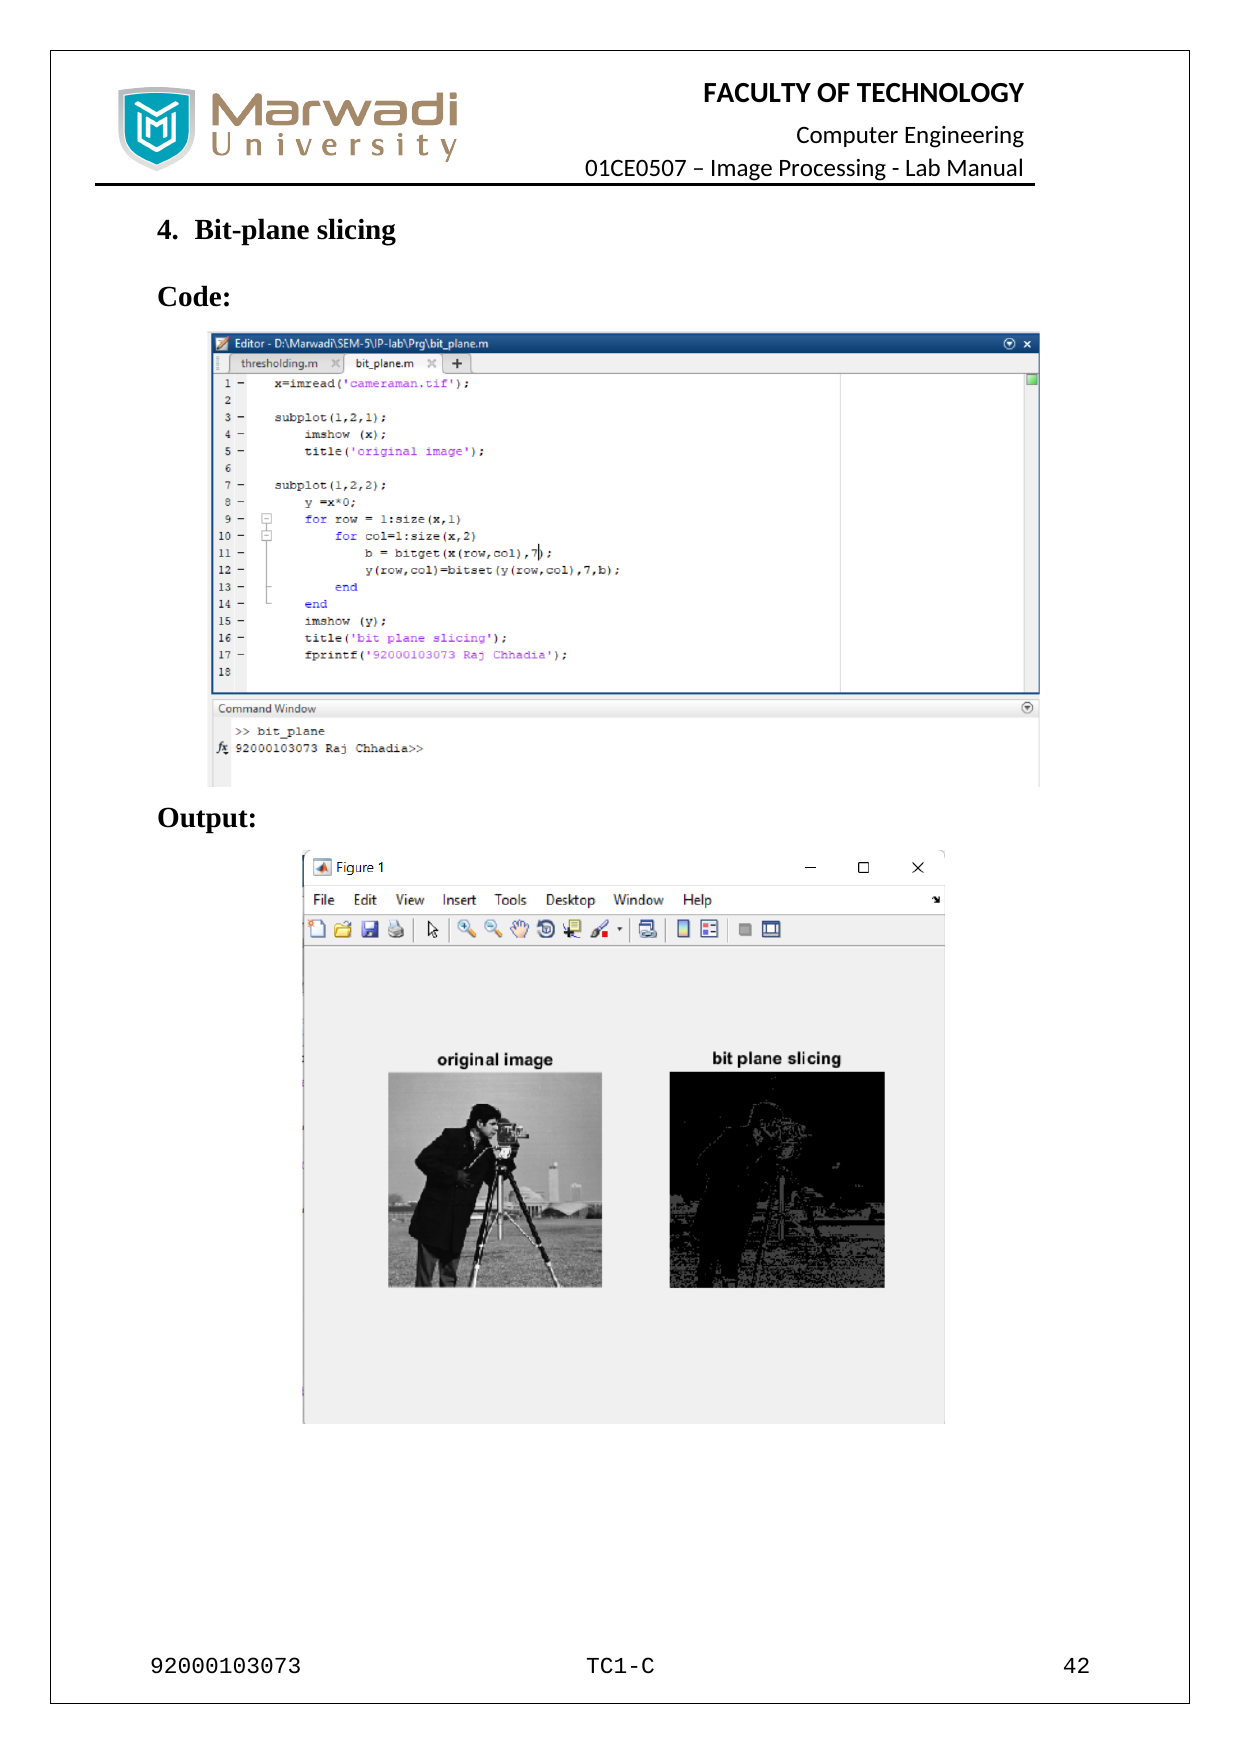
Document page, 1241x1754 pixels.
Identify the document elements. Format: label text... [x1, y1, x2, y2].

picture [207, 329, 1040, 787]
list Bit-plane slicing [157, 212, 1090, 246]
text Output: [157, 800, 1090, 833]
text Code: [157, 279, 1090, 313]
picture [106, 73, 469, 182]
picture [302, 850, 945, 1424]
